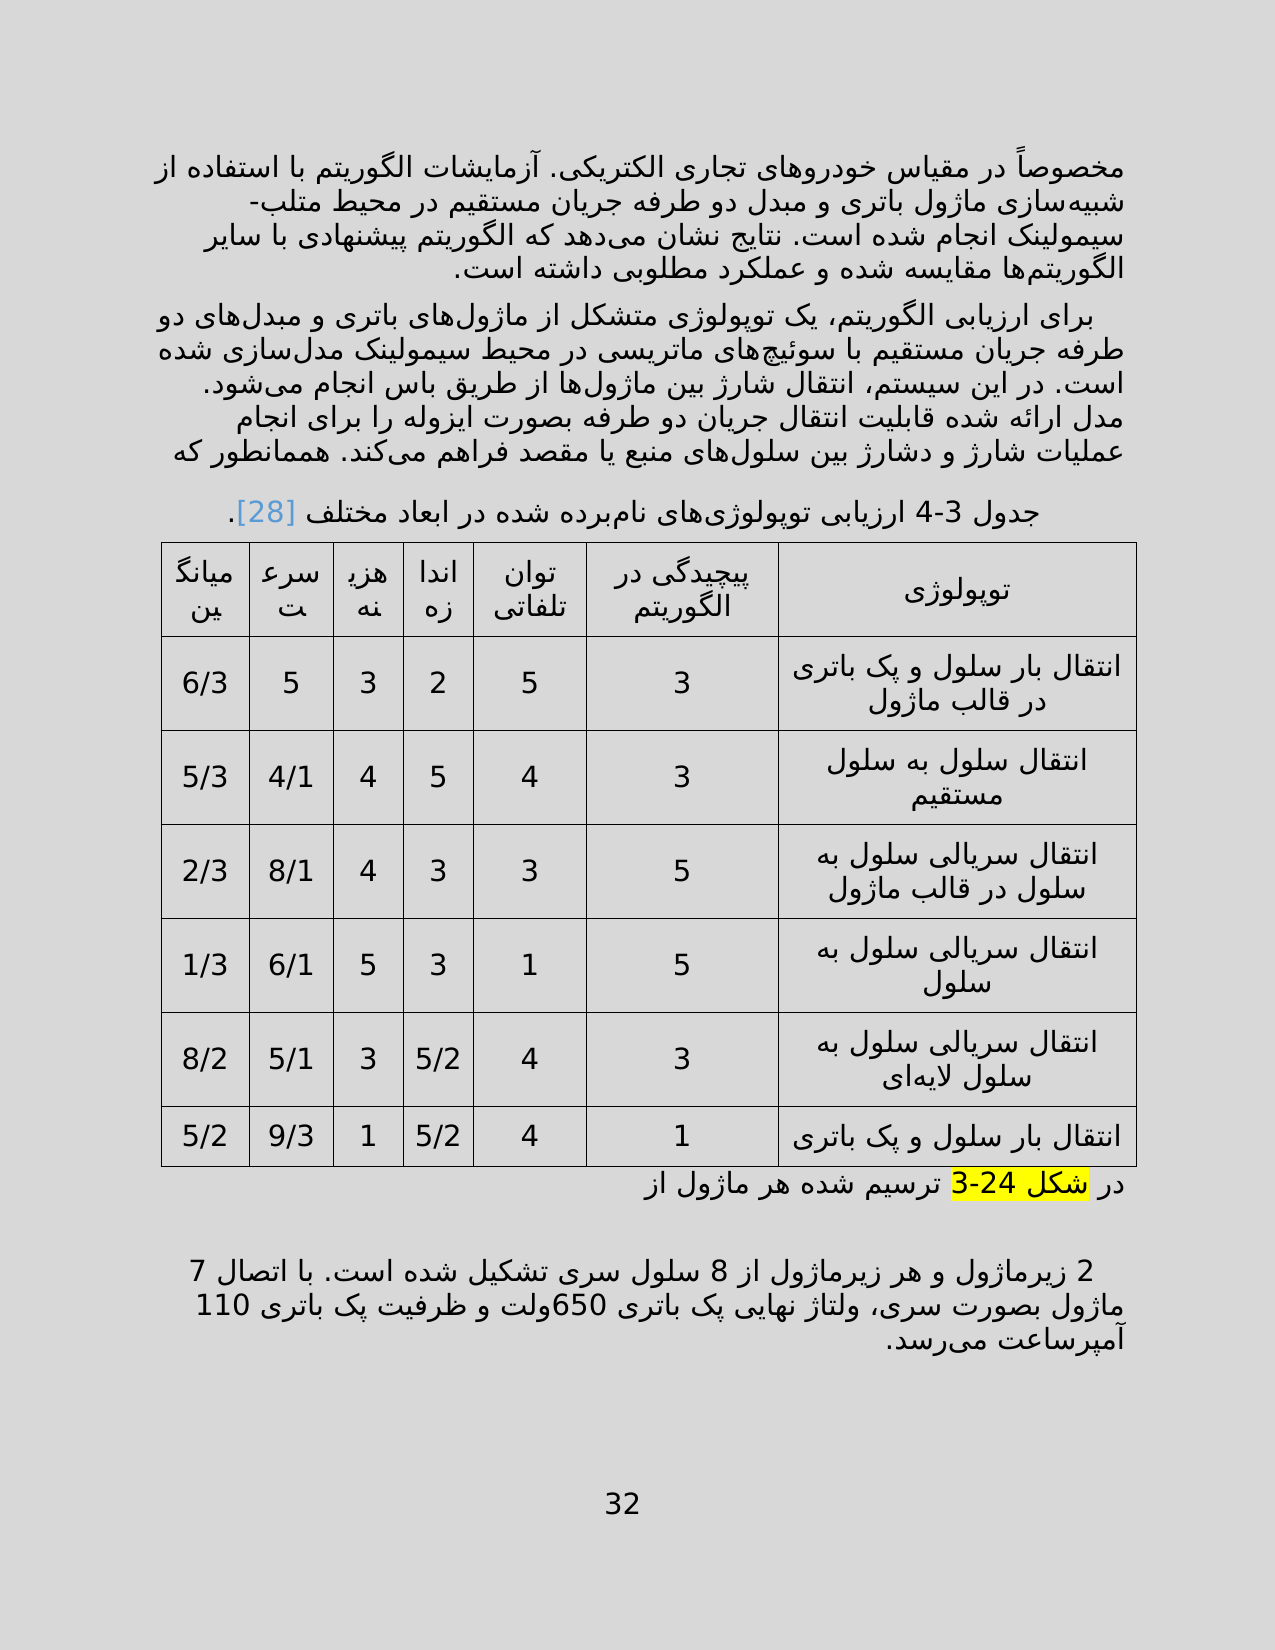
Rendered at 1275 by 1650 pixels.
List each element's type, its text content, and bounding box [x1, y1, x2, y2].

text 2 زیرماژول و هر زیرماژول از 8 سلول سری تشکیل شده است. با اتصال 7 ماژول بصورت سری، ولتاژ نهایی پک باتری 650ولت و ظرفیت پک باتری 110 آمپرساعت می‌رسد. [150, 1254, 1125, 1356]
table_cell 5 [250, 637, 333, 730]
table_cell 5 [404, 731, 473, 824]
table_cell 3 [587, 637, 778, 730]
table_cell 3 [404, 919, 473, 1012]
table_cell 1 [474, 919, 586, 1012]
table_cell 4 [474, 1013, 586, 1106]
table_cell 8/1 [250, 825, 333, 918]
table_cell انتقال سریالی سلول به سلول [779, 919, 1136, 1012]
table_cell 1 [334, 1107, 403, 1166]
table_cell 6/3 [162, 637, 249, 730]
table_cell 5/2 [404, 1107, 473, 1166]
table_cell سرعت [250, 543, 333, 636]
table_cell 5 [587, 919, 778, 1012]
table_cell اندازه [404, 543, 473, 636]
table_cell انتقال سریالی سلول به سلول در قالب ماژول [779, 825, 1136, 918]
table_cell 5/1 [250, 1013, 333, 1106]
table_cell 3 [587, 731, 778, 824]
table_cell 6/1 [250, 919, 333, 1012]
table_cell میانگین [162, 543, 249, 636]
table_cell 5 [474, 637, 586, 730]
table_cell 5 [587, 825, 778, 918]
table_cell 8/2 [162, 1013, 249, 1106]
table_cell 4 [474, 731, 586, 824]
table_cell 5/2 [404, 1013, 473, 1106]
table_cell انتقال سریالی سلول به سلول لایه‌ای [779, 1013, 1136, 1106]
table_cell 1 [587, 1107, 778, 1166]
table_cell 3 [404, 825, 473, 918]
table_cell 1/3 [162, 919, 249, 1012]
table_cell انتقال سلول به سلول مستقیم [779, 731, 1136, 824]
table_cell 2 [404, 637, 473, 730]
table_cell انتقال بار سلول و پک باتری در قالب ماژول [779, 637, 1136, 730]
table_cell 3 [334, 637, 403, 730]
table_cell پیچیدگی در الگوریتم [587, 543, 778, 636]
table_cell 4 [334, 731, 403, 824]
table_header جدول ‏3-4 ارزیابی توپولوژی‌های نام‌برده شده در ابعاد مختلف [28]. [161, 483, 1136, 542]
table_cell 4 [474, 1107, 586, 1166]
table_cell 5/2 [162, 1107, 249, 1166]
table_cell 3 [474, 825, 586, 918]
table_cell توپولوژی [779, 543, 1136, 636]
table_cell 2/3 [162, 825, 249, 918]
table_cell 5/3 [162, 731, 249, 824]
table_cell 9/3 [250, 1107, 333, 1166]
table_cell 4 [334, 825, 403, 918]
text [150, 150, 1125, 286]
table_cell 4/1 [250, 731, 333, 824]
table_cell 3 [587, 1013, 778, 1106]
table_cell توان تلفاتی [474, 543, 586, 636]
table_cell انتقال بار سلول و پک باتری [779, 1107, 1136, 1166]
table_cell هزینه [334, 543, 403, 636]
table_cell 5 [334, 919, 403, 1012]
table_cell 3 [334, 1013, 403, 1106]
